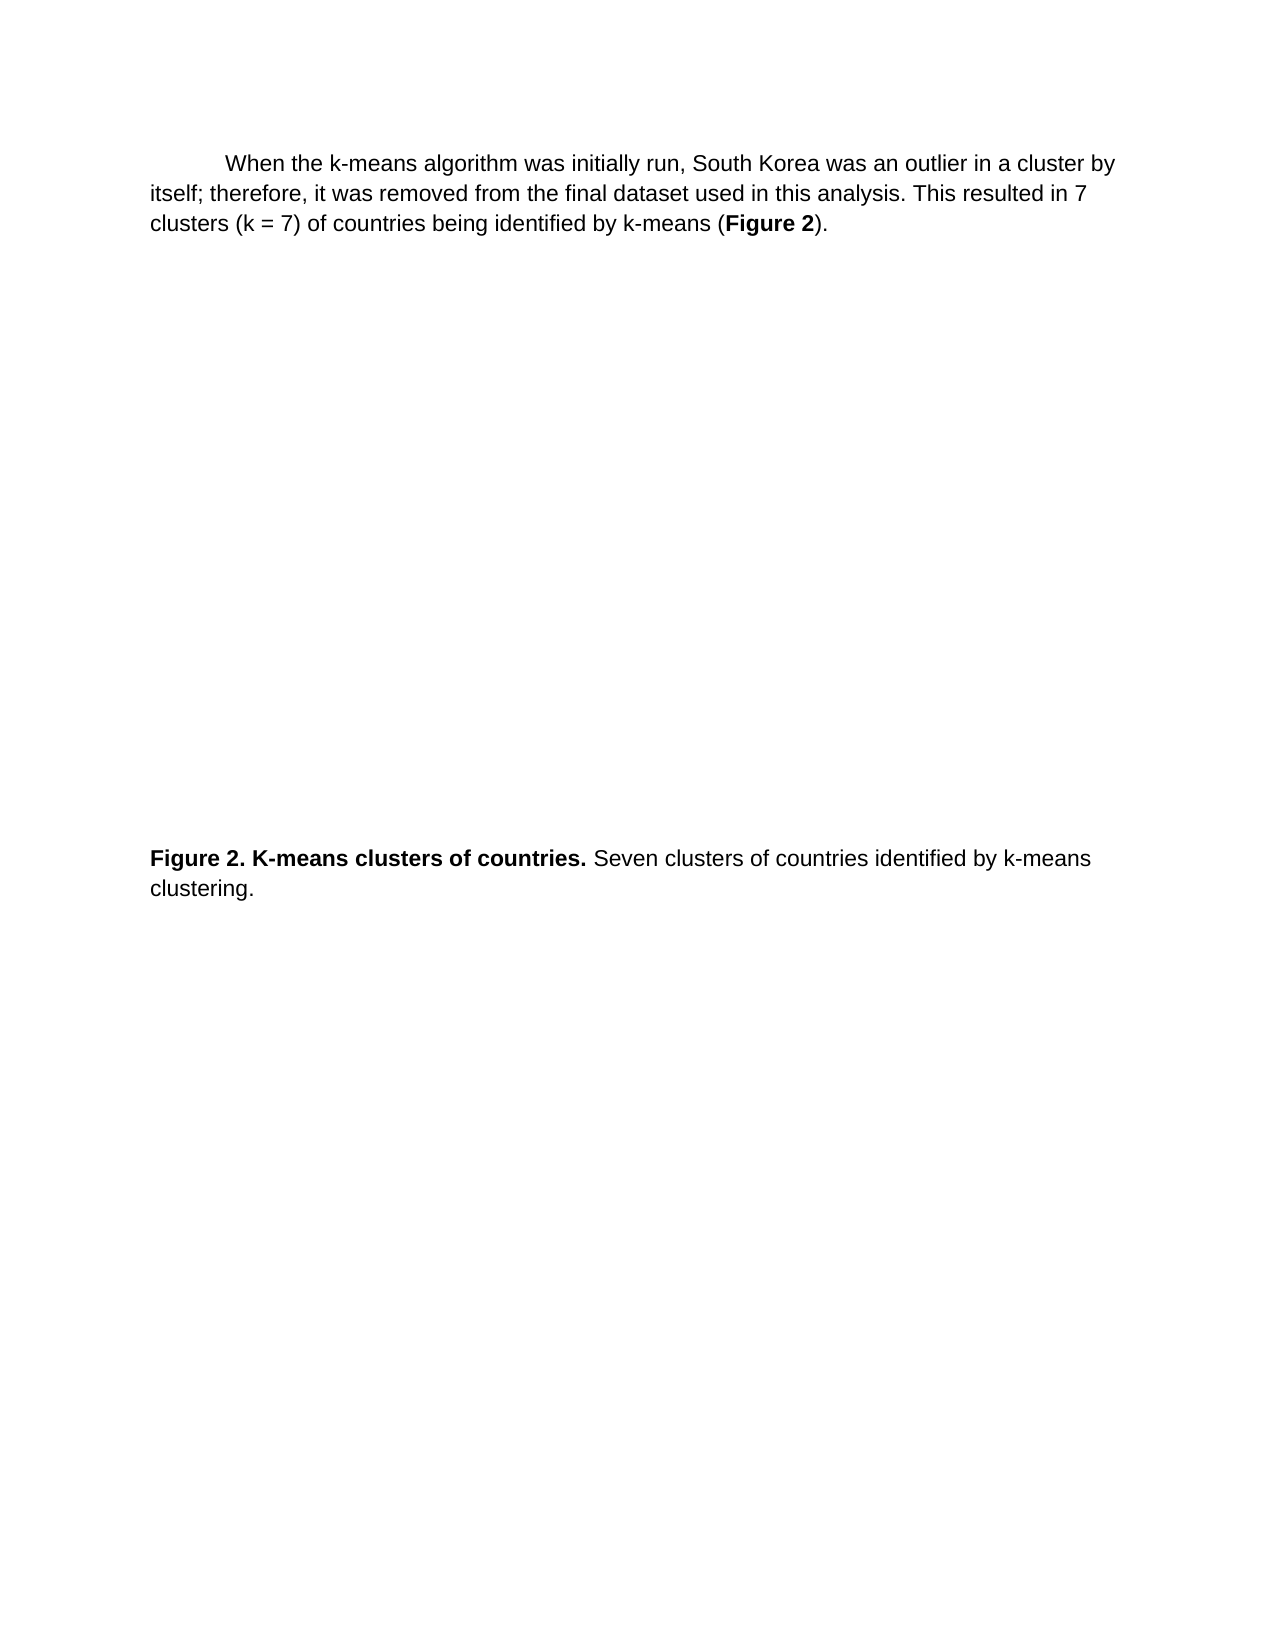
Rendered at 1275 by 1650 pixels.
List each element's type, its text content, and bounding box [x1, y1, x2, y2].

text Figure 2. K-means clusters of countries. Seven clusters of countries identified by k-means clustering. [150, 845, 1125, 901]
text When the k-means algorithm was initially run, South Korea was an outlier in a cluster by itself; therefore, it was removed from the final dataset used in this analysis. This resulted in 7 clusters (k = 7) of countries being identified by k-means (Figure 2). [150, 150, 1125, 237]
